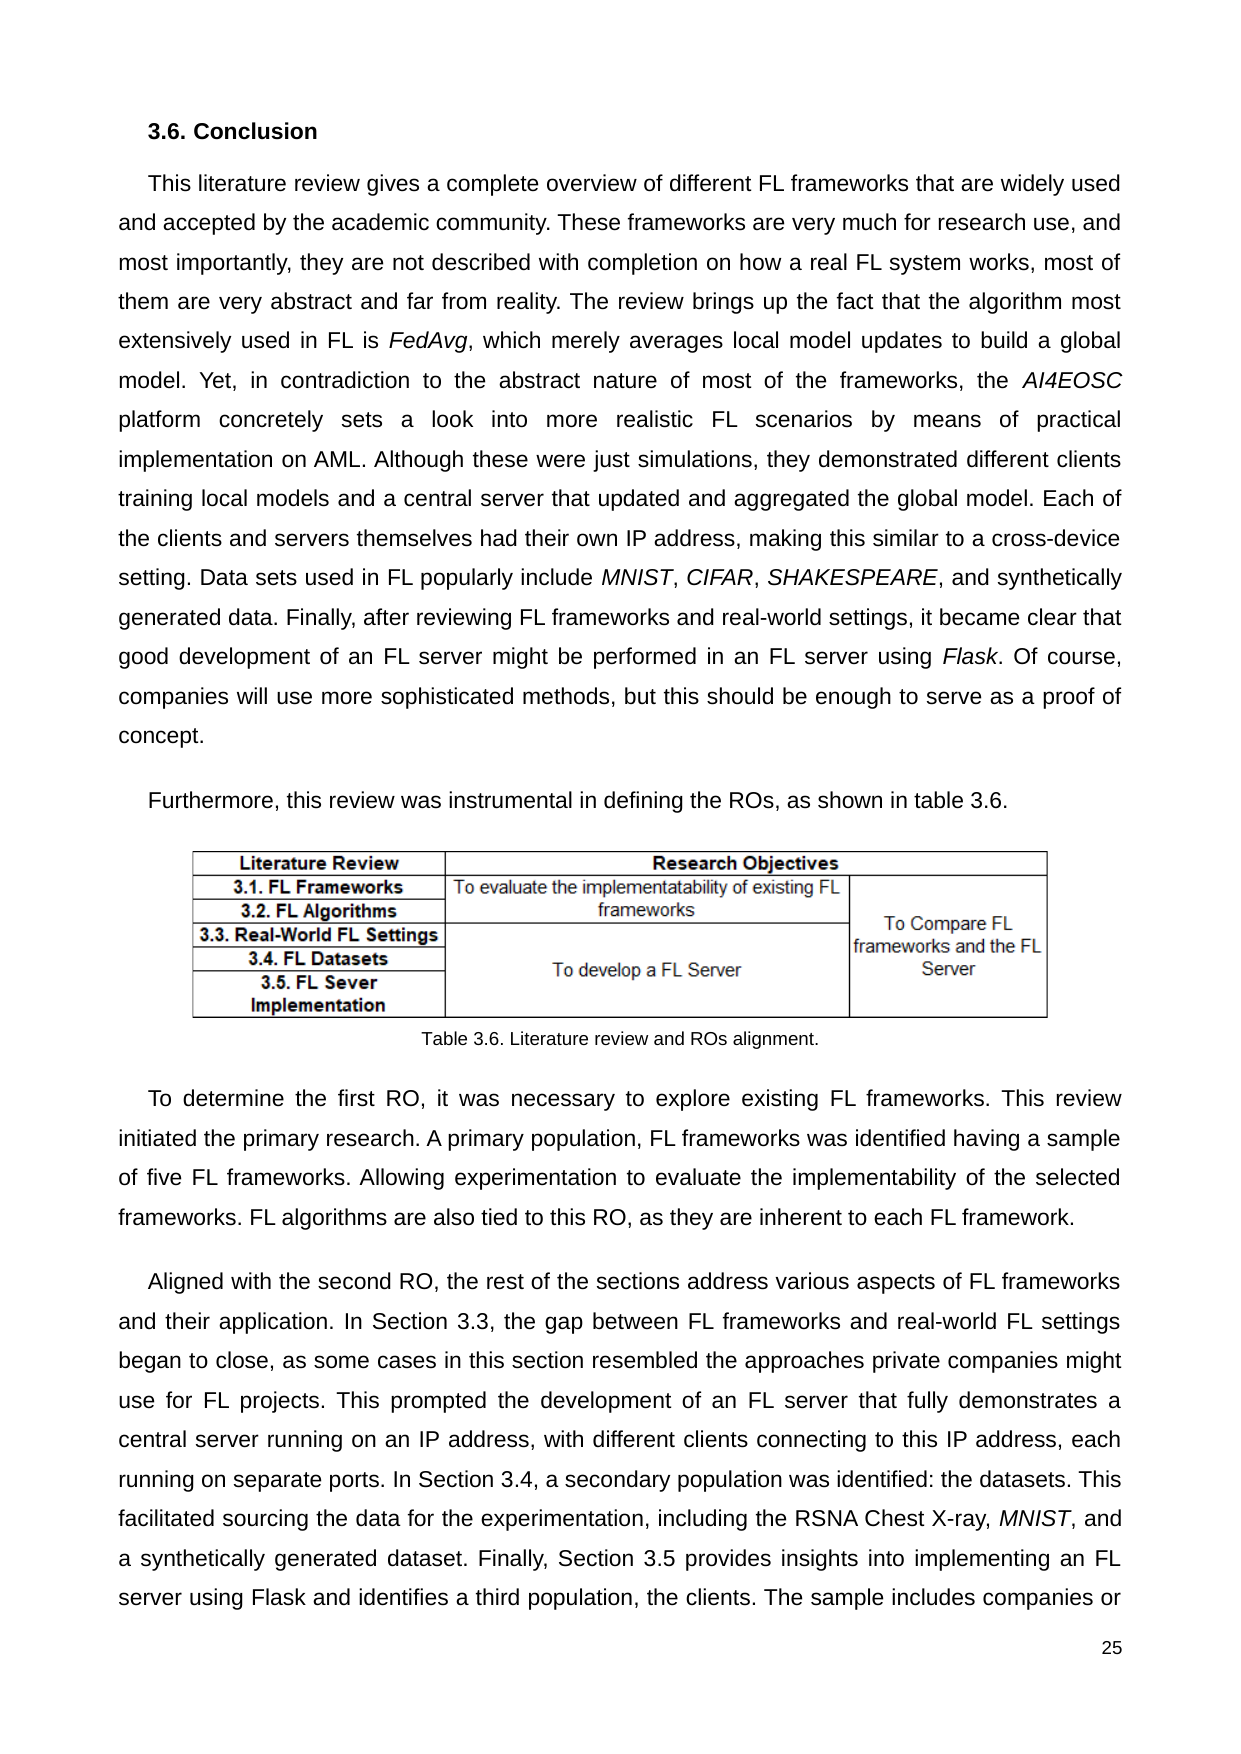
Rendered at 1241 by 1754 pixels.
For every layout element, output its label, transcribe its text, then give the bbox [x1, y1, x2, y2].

text To determine the first RO, it was necessary to explore existing FL frameworks. This review initiated the primary research. A primary population, FL frameworks was identified having a sample of five FL frameworks. Allowing experimentation to evaluate the implementability of the selected frameworks. FL algorithms are also tied to this RO, as they are inherent to each FL framework. [118, 1085, 1122, 1230]
picture [192, 851, 1048, 1018]
text Furthermore, this review was instrumental in defining the ROs, as shown in table 3.6. [118, 787, 1122, 813]
text This literature review gives a complete overview of different FL frameworks that are widely used and accepted by the academic community. These frameworks are very much for research use, and most importantly, they are not described with completion on how a real FL system works, most of them are very abstract and far from reality. The review brings up the fact that the algorithm most extensively used in FL is FedAvg, which merely averages local model updates to build a global model. Yet, in contradiction to the abstract nature of most of the frameworks, the AI4EOSC platform concretely sets a look into more realistic FL scenarios by means of practical implementation on AML. Although these were just simulations, they demonstrated different clients training local models and a central server that updated and aggregated the global model. Each of the clients and servers themselves had their own IP address, making this similar to a cross-device setting. Data sets used in FL popularly include MNIST, CIFAR, SHAKESPEARE, and synthetically generated data. Finally, after reviewing FL frameworks and real-world settings, it became clear that good development of an FL server might be performed in an FL server using Flask. Of course, companies will use more sophisticated methods, but this should be enough to serve as a proof of concept. [118, 169, 1122, 748]
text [118, 1268, 1122, 1611]
subtitle 3.6. Conclusion [148, 118, 1122, 144]
